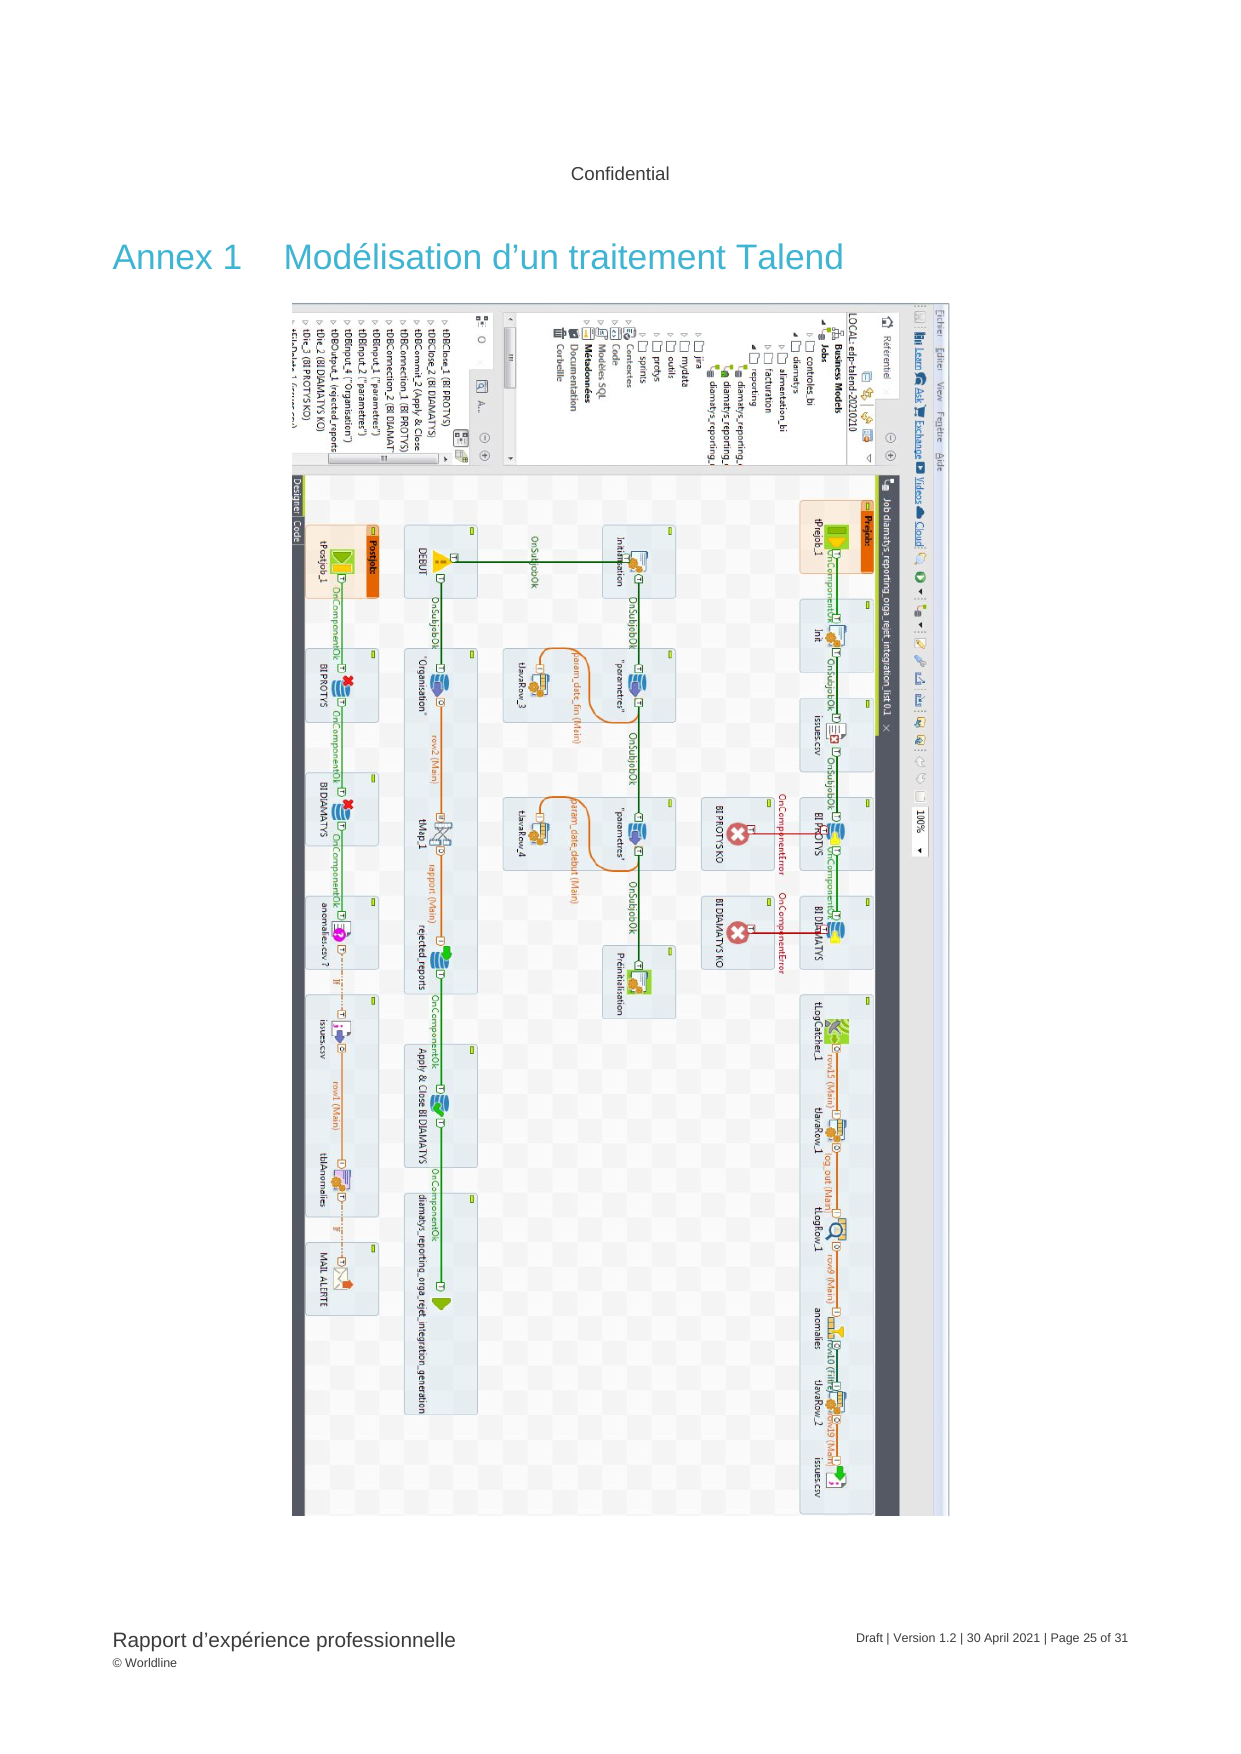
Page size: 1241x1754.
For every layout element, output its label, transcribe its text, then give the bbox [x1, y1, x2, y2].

text Modélisation d’un traitement Talend [112, 236, 1128, 277]
picture [292, 304, 950, 1515]
